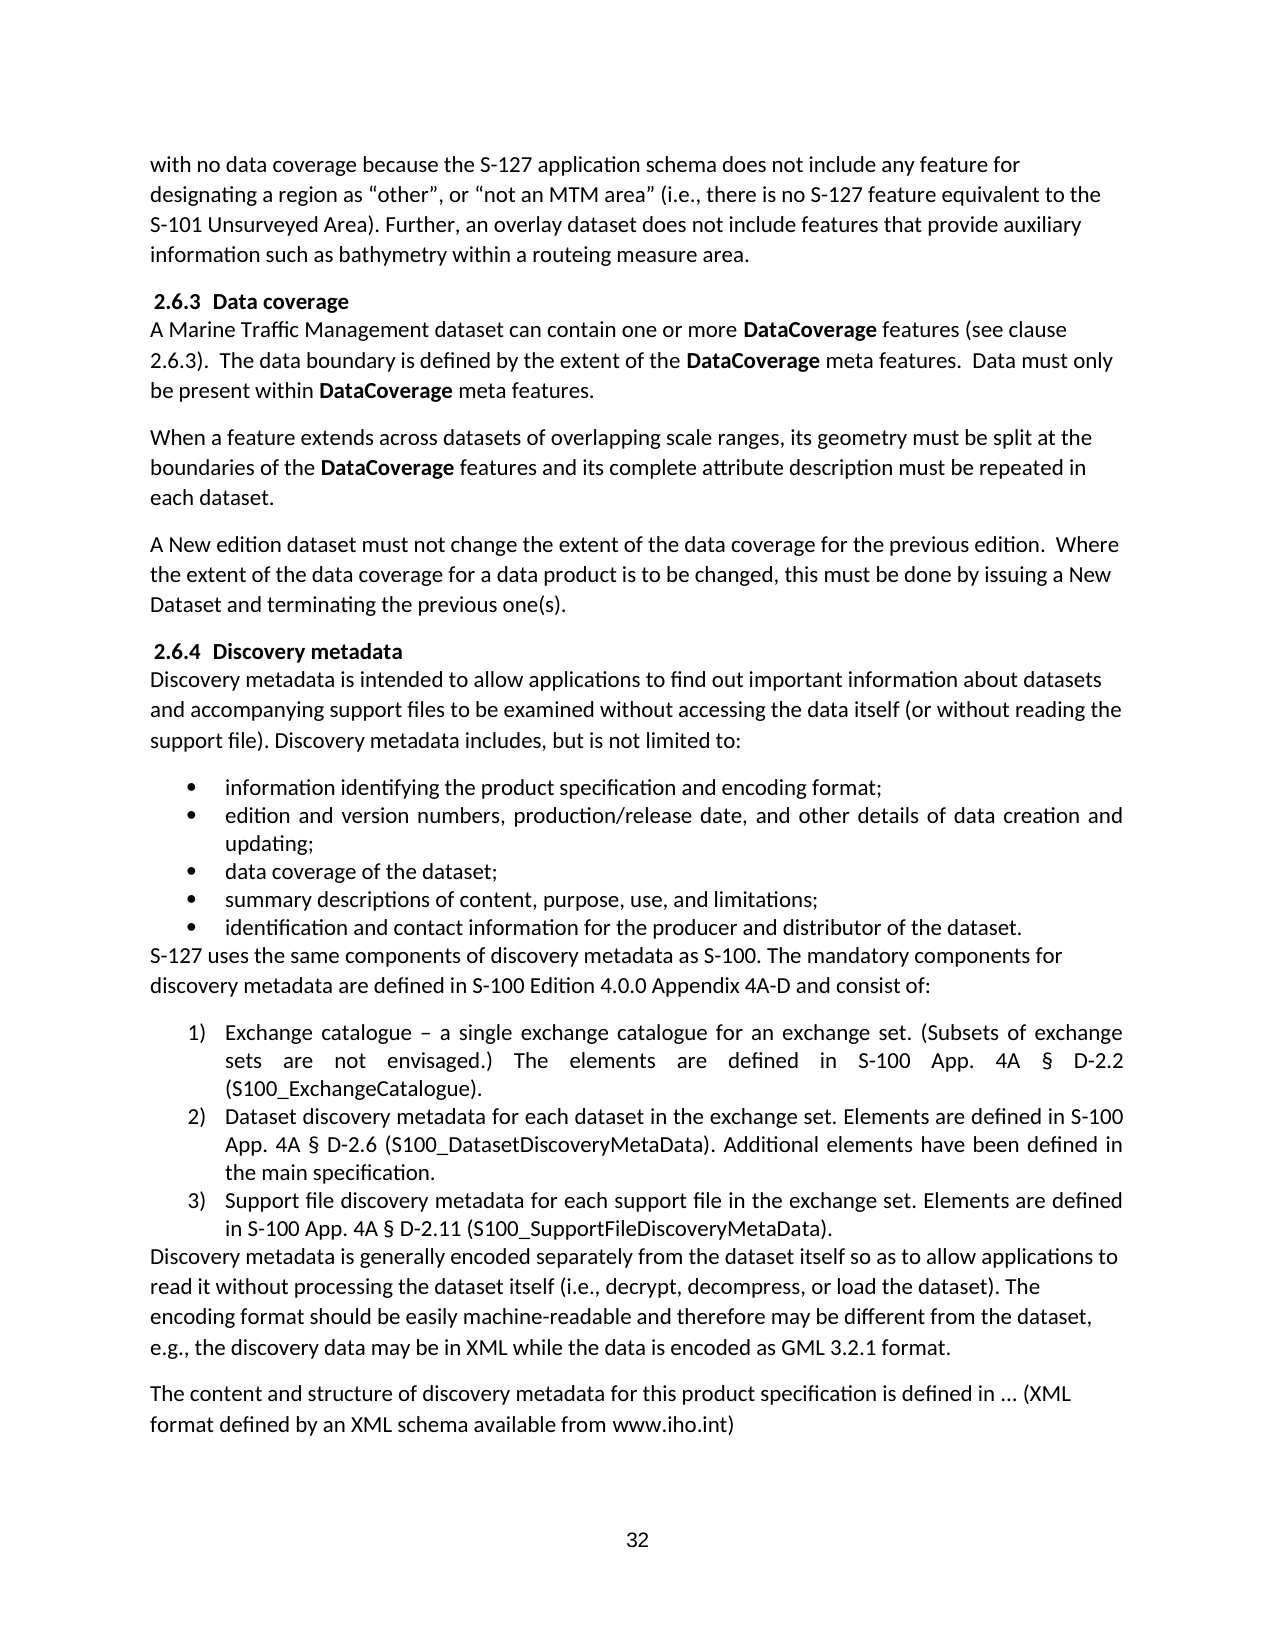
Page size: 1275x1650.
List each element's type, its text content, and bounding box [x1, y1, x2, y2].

text Discovery metadata is intended to allow applications to find out important information about datasets and accompanying support files to be examined without accessing the data itself (or without reading the support file). Discovery metadata includes, but is not limited to: [150, 665, 1125, 754]
text Discovery metadata is generally encoded separately from the dataset itself so as to allow applications to read it without processing the dataset itself (i.e., decrypt, decompress, or load the dataset). The encoding format should be easily machine-readable and therefore may be different from the dataset, e.g., the discovery data may be in XML while the data is encoded as GML 3.2.1 format. [150, 1242, 1125, 1361]
list Exchange catalogue – a single exchange catalogue for an exchange set. (Subsets of exchange sets are not envisaged.) The elements are defined in S-100 App. 4A § D-2.2 (S100_ExchangeCatalogue). [187, 1018, 1125, 1102]
list data coverage of the dataset; [187, 857, 1125, 885]
text When a feature extends across datasets of overlapping scale ranges, its geometry must be split at the boundaries of the DataCoverage features and its complete attribute description must be repeated in each dataset. [150, 423, 1125, 511]
list identification and contact information for the producer and distributor of the dataset. [187, 913, 1125, 941]
subtitle Data coverage [153, 287, 1125, 316]
list information identifying the product specification and encoding format; [187, 773, 1125, 801]
list edition and version numbers, production/release date, and other details of data creation and updating; [187, 801, 1125, 857]
text A Marine Traffic Management dataset can contain one or more DataCoverage features (see clause 2.6.3). The data boundary is defined by the extent of the DataCoverage meta features. Data must only be present within DataCoverage meta features. [150, 316, 1125, 404]
text The content and structure of discovery metadata for this product specification is defined in ... (XML format defined by an XML schema available from www.iho.int) [150, 1379, 1125, 1438]
text A New edition dataset must not change the extent of the data coverage for the previous edition. Where the extent of the data coverage for a data product is to be changed, this must be done by issuing a New Dataset and terminating the previous one(s). [150, 530, 1125, 618]
list Dataset discovery metadata for each dataset in the exchange set. Elements are defined in S-100 App. 4A § D-2.6 (S100_DatasetDiscoveryMetaData). Additional elements have been defined in the main specification. [187, 1102, 1125, 1186]
text S-127 uses the same components of discovery metadata as S-100. The mandatory components for discovery metadata are defined in S-100 Edition 4.0.0 Appendix 4A-D and consist of: [150, 941, 1125, 999]
subtitle Discovery metadata [153, 637, 1125, 665]
list summary descriptions of content, purpose, use, and limitations; [187, 885, 1125, 913]
list Support file discovery metadata for each support file in the exchange set. Elements are defined in S-100 App. 4A § D-2.11 (S100_SupportFileDiscoveryMetaData). [187, 1186, 1125, 1242]
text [150, 150, 1125, 269]
